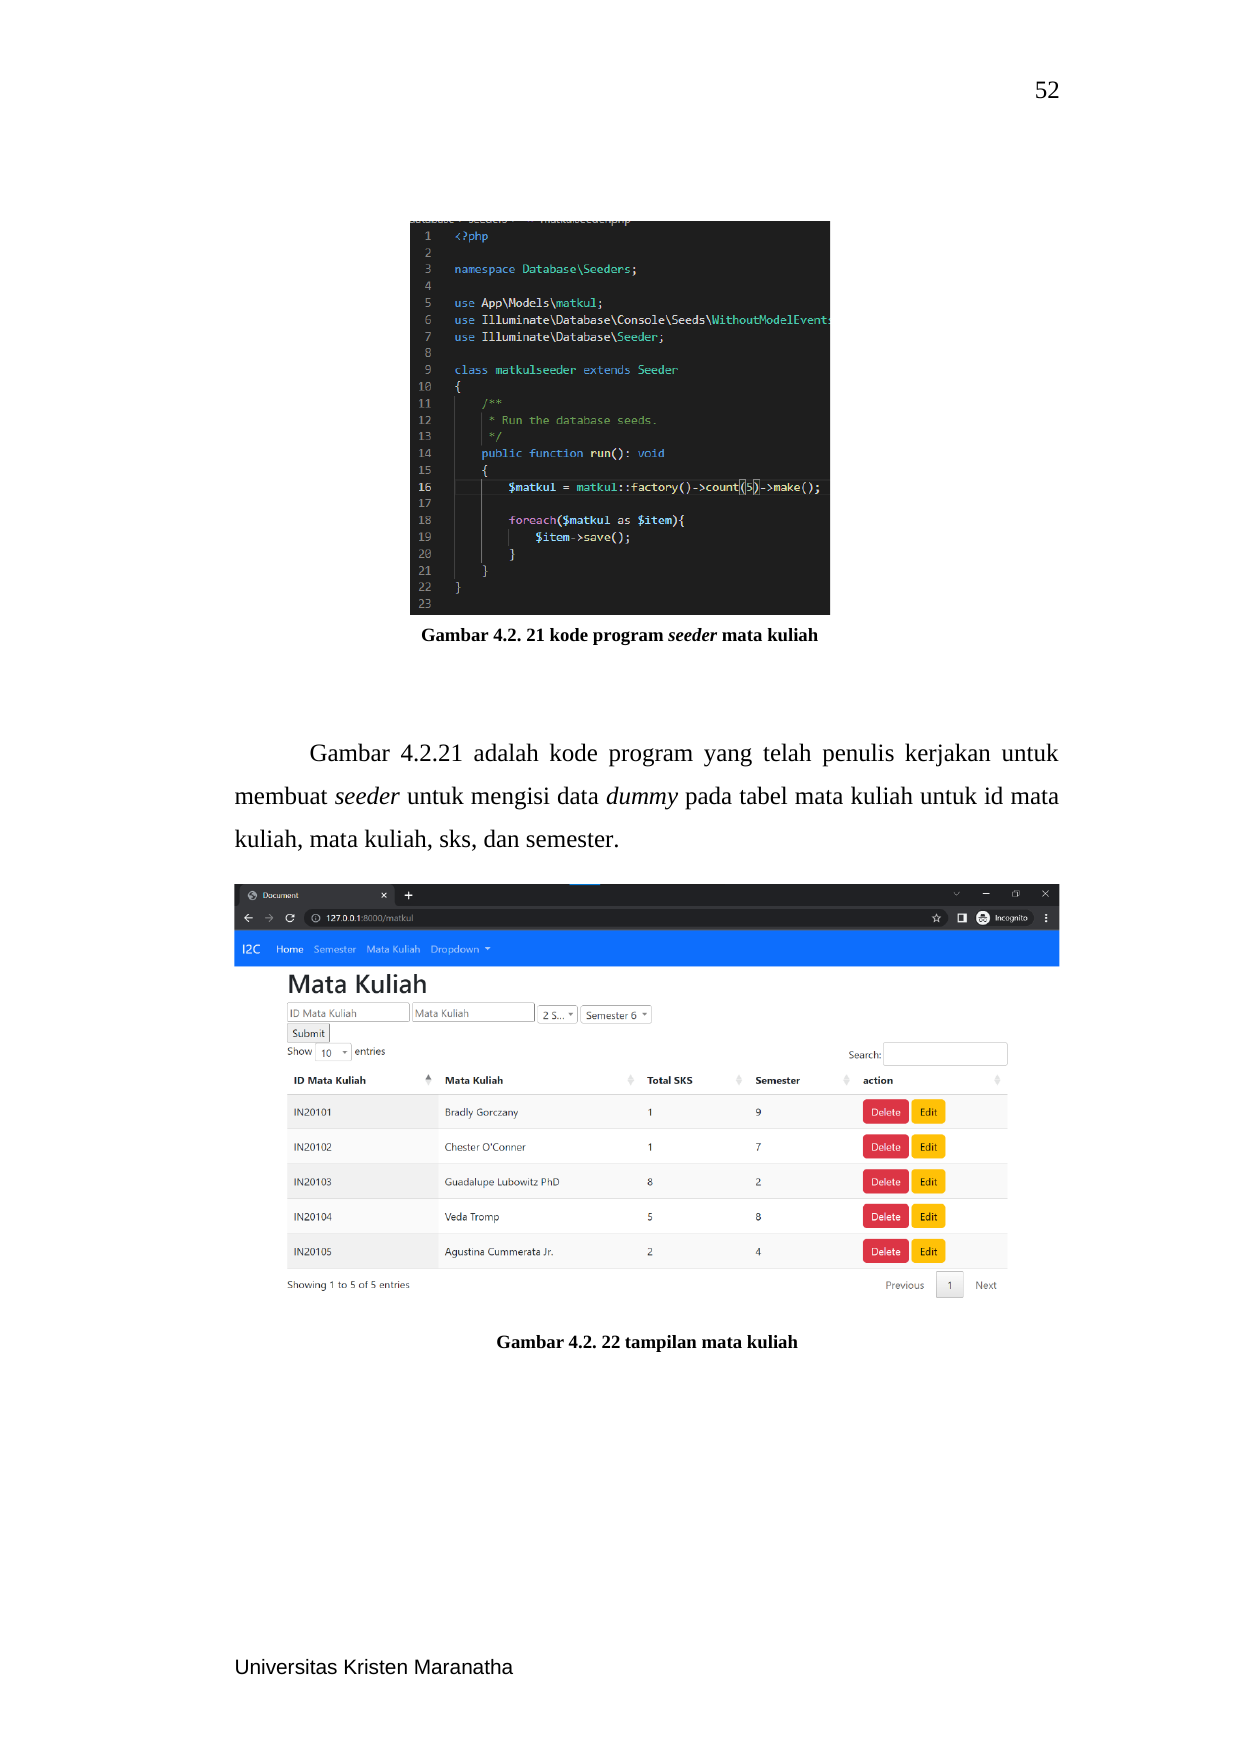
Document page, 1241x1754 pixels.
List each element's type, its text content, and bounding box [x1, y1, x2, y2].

picture [410, 221, 831, 615]
picture [234, 884, 1060, 1322]
text Gambar 4.2.21 adalah kode program yang telah penulis kerjakan untuk membuat seeder untuk mengisi data dummy pada tabel mata kuliah untuk id mata kuliah, mata kuliah, sks, dan semester. [234, 738, 1059, 853]
